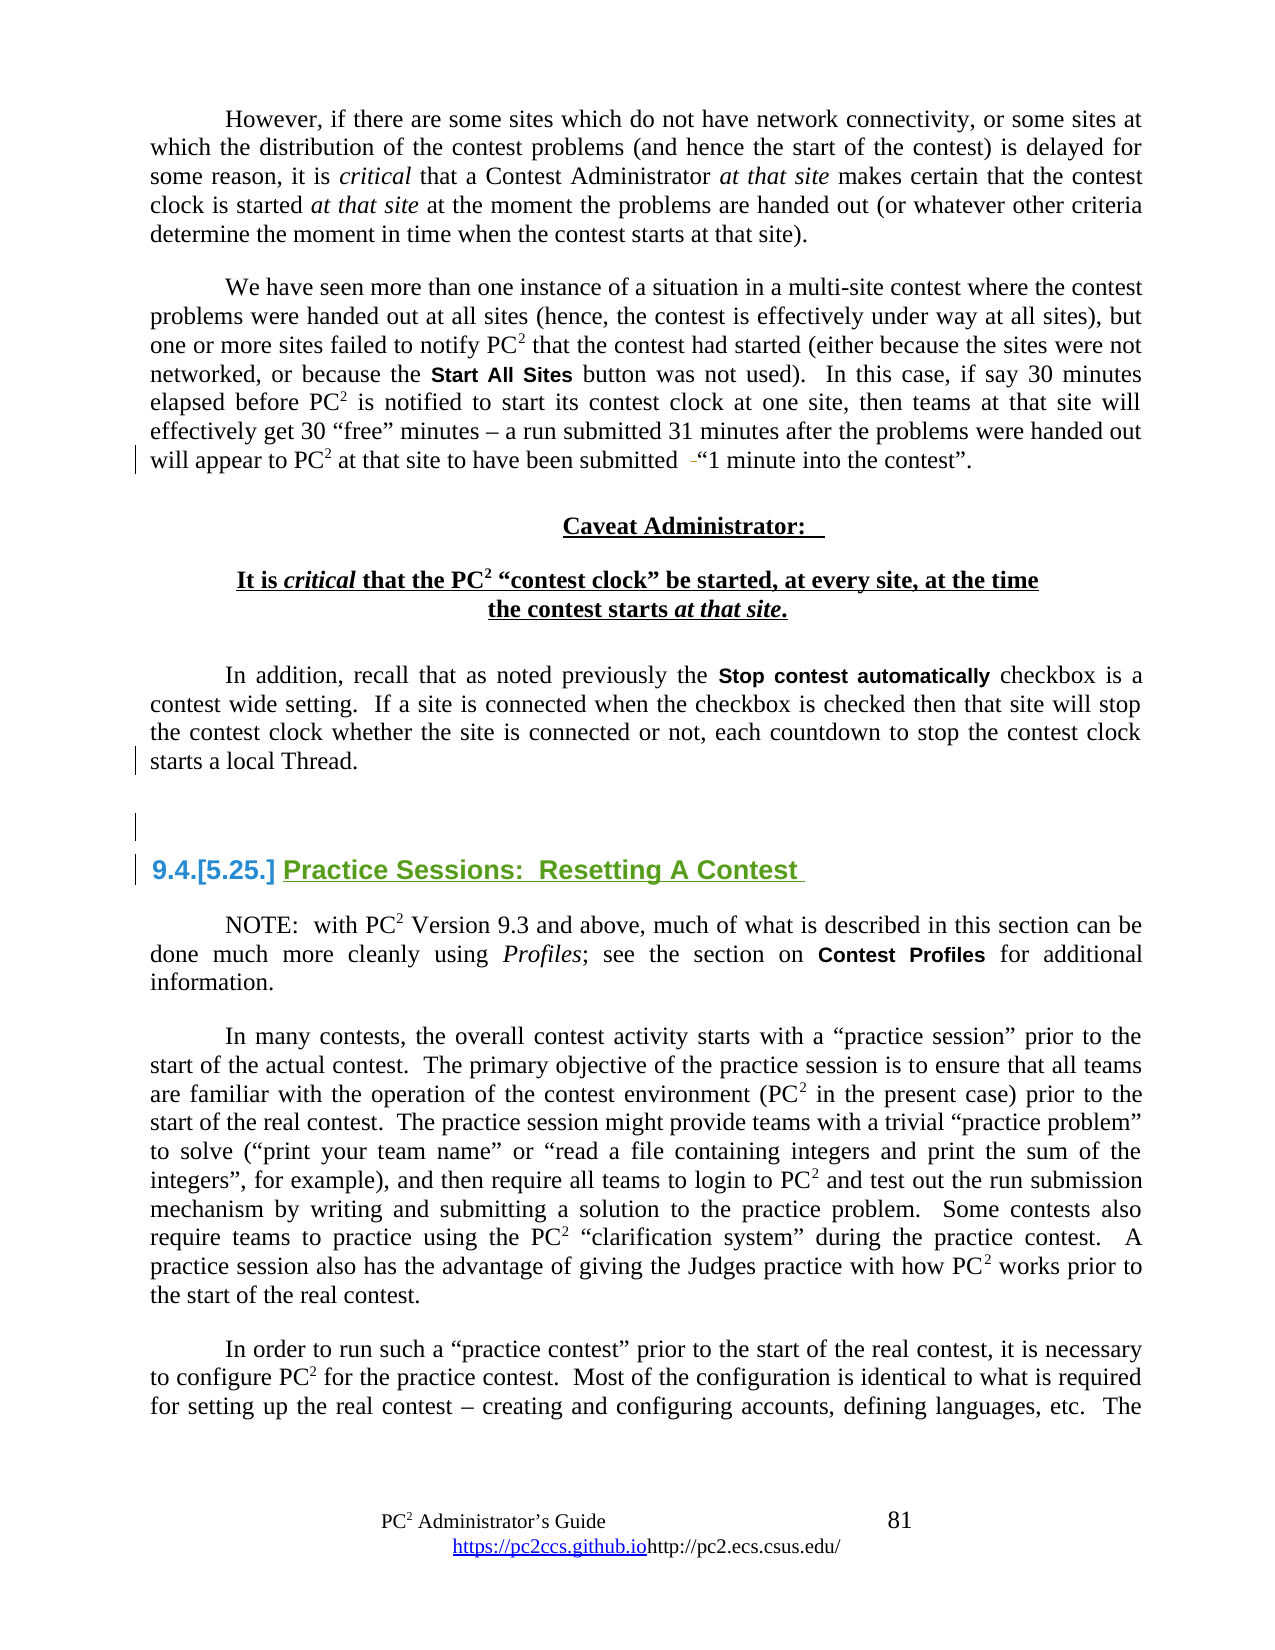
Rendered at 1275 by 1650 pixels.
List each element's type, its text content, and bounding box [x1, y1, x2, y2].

text It is critical that the PC2 “contest clock” be started, at every site, at the time the contest starts at that site. [225, 565, 1050, 622]
text NOTE: with PC2 Version 9.3 and above, much of what is described in this section can be done much more cleanly using Profiles; see the section on Contest Profiles for additional information. [150, 910, 1143, 996]
text Caveat Administrator: [150, 511, 1143, 540]
text In addition, recall that as noted previously the Stop contest automatically checkbox is a contest wide setting. If a site is connected when the checkbox is checked then that site will stop the contest clock whether the site is connected or not, each countdown to stop the contest clock starts a local Thread. [150, 660, 1143, 775]
list Practice Sessions: Resetting A Contest [152, 854, 1143, 885]
text We have seen more than one instance of a situation in a multi-site contest where the contest problems were handed out at all sites (hence, the contest is effectively under way at all sites), but one or more sites failed to notify PC2 that the contest had started (either because the sites were not networked, or because the Start All Sites button was not used). In this case, if say 30 minutes elapsed before PC2 is notified to start its contest clock at one site, then teams at that site will effectively get 30 “free” minutes – a run submitted 31 minutes after the problems were handed out will appear to PC2 at that site to have been submitted “1 minute into the contest”. [150, 272, 1143, 474]
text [150, 1334, 1143, 1420]
text In many contests, the overall contest activity starts with a “practice session” prior to the start of the actual contest. The primary objective of the practice session is to ensure that all teams are familiar with the operation of the contest environment (PC2 in the present case) prior to the start of the real contest. The practice session might provide teams with a trivial “practice problem” to solve (“print your team name” or “read a file containing integers and print the sum of the integers”, for example), and then require all teams to login to PC2 and test out the run submission mechanism by writing and submitting a solution to the practice problem. Some contests also require teams to practice using the PC2 “clarification system” during the practice contest. A practice session also has the advantage of giving the Judges practice with how PC2 works prior to the start of the real contest. [150, 1021, 1143, 1309]
text However, if there are some sites which do not have network connectivity, or some sites at which the distribution of the contest problems (and hence the start of the contest) is delayed for some reason, it is critical that a Contest Administrator at that site makes certain that the contest clock is started at that site at the moment the problems are handed out (or whatever other criteria determine the moment in time when the contest starts at that site). [150, 104, 1143, 247]
